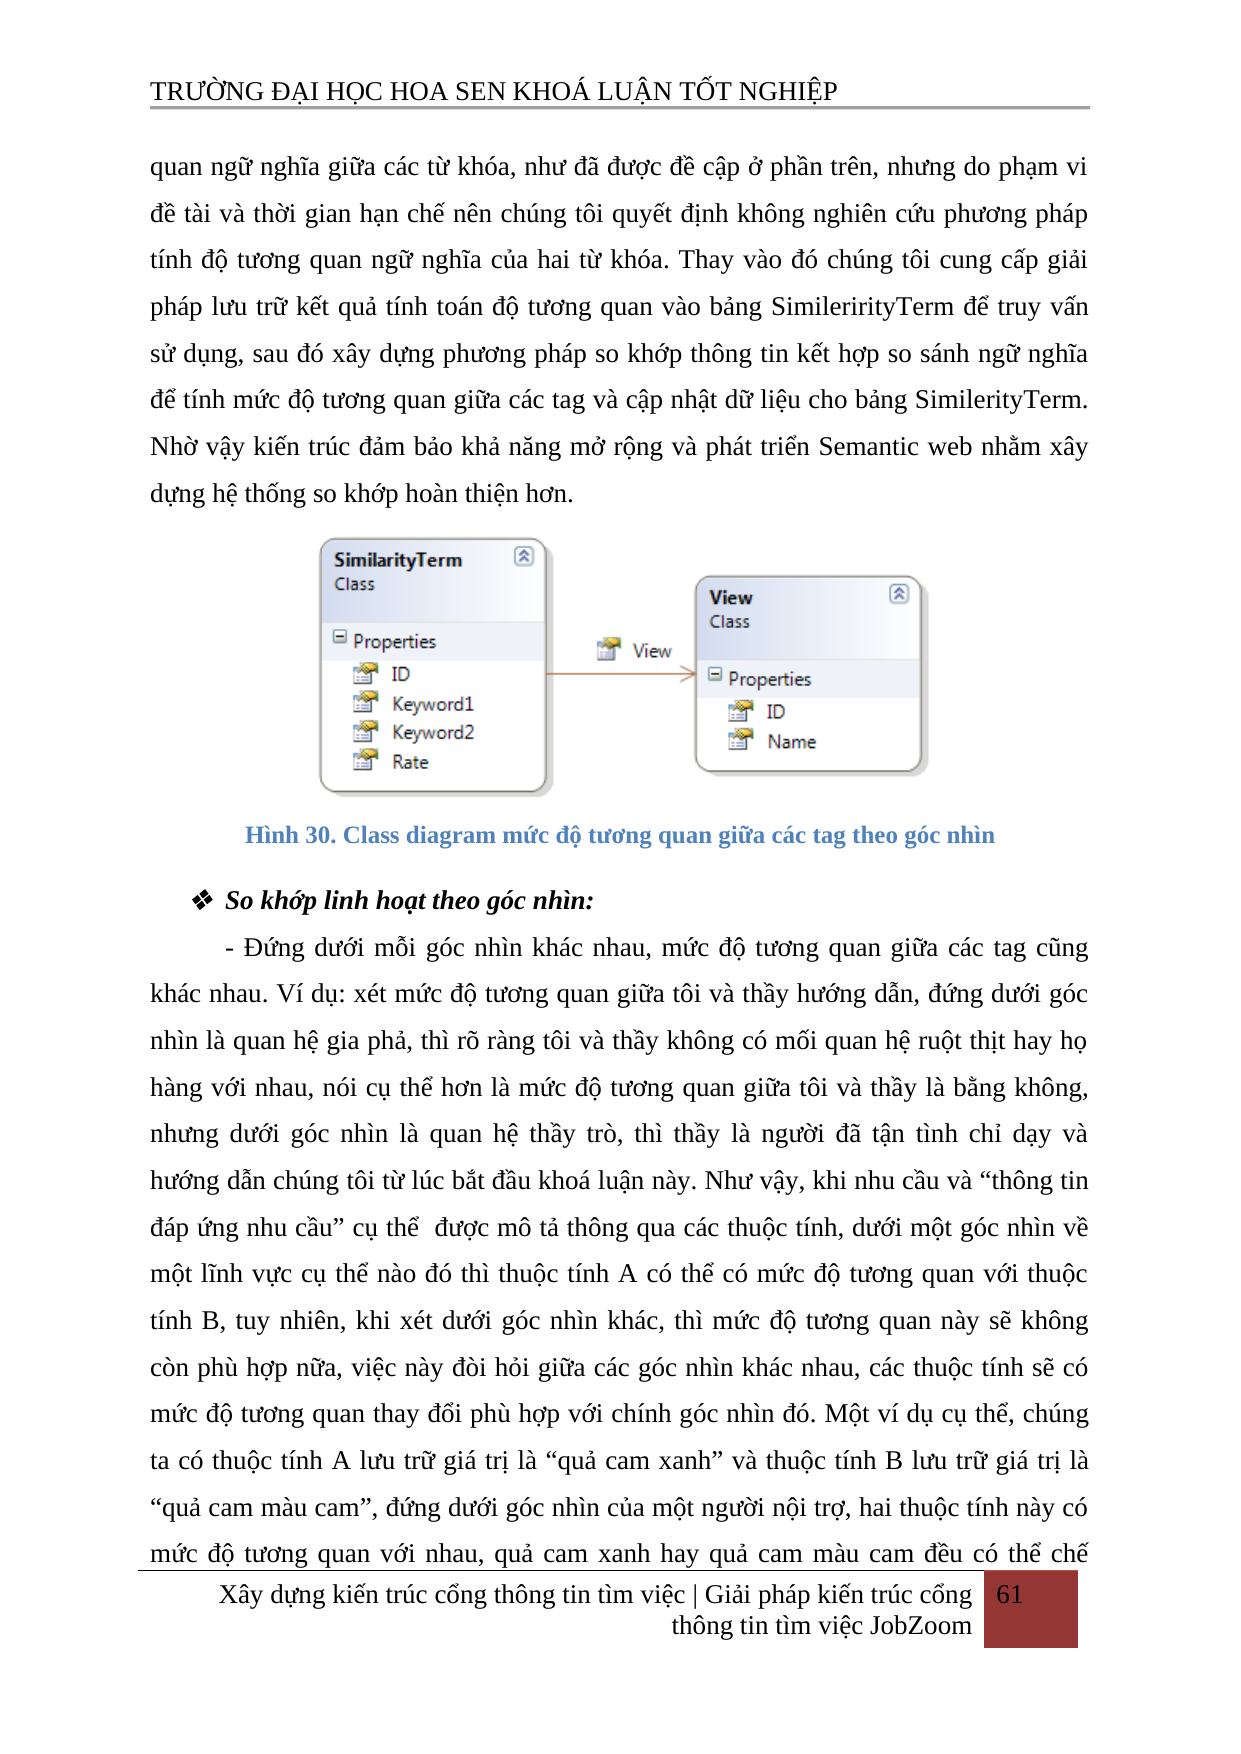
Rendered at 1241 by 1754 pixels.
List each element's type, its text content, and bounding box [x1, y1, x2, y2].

text Hình 30. Class diagram mức độ tương quan giữa các tag theo góc nhìn [150, 820, 1090, 849]
list So khớp linh hoạt theo góc nhìn: [187, 884, 1090, 915]
picture [305, 523, 935, 805]
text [150, 150, 1090, 508]
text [150, 931, 1090, 1569]
